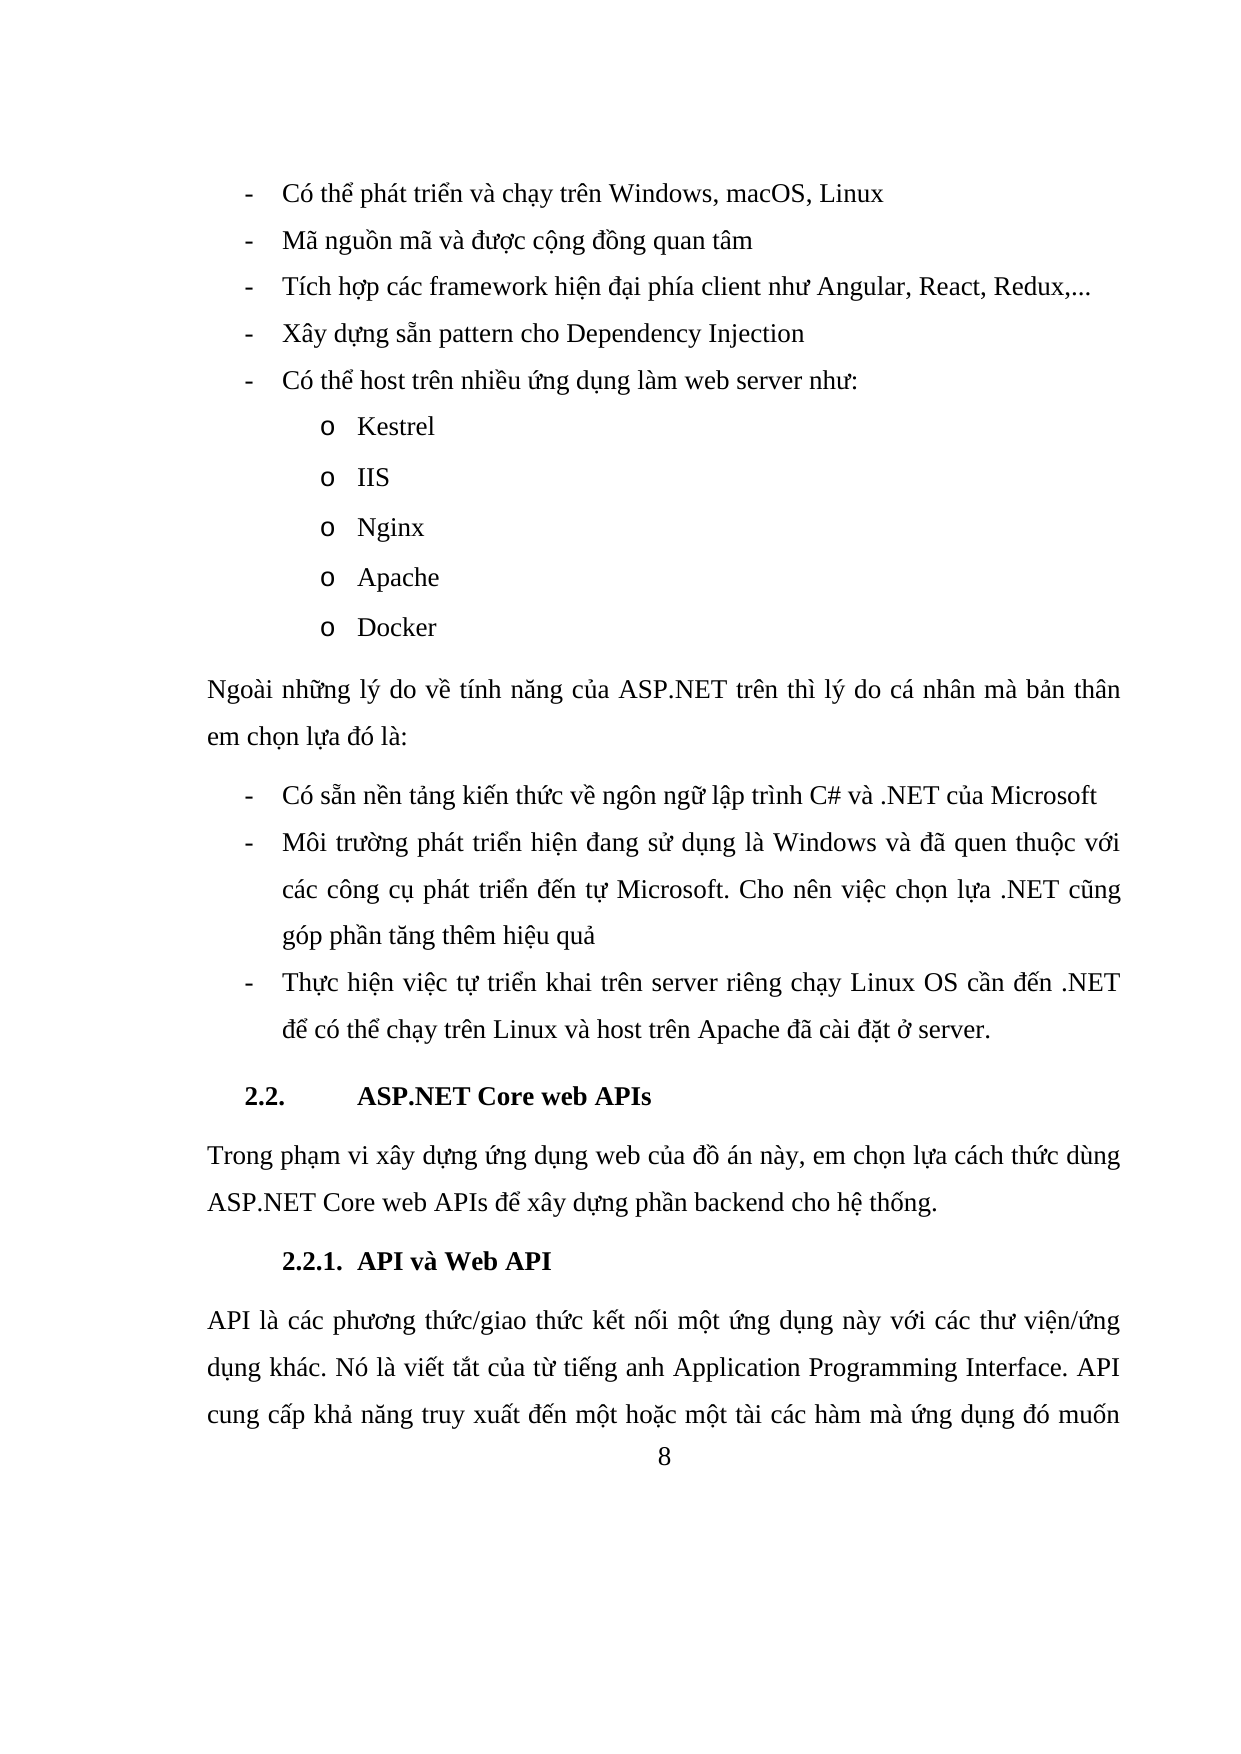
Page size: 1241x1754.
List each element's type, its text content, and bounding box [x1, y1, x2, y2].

text Trong phạm vi xây dựng ứng dụng web của đồ án này, em chọn lựa cách thức dùng ASP.NET Core web APIs để xây dựng phần backend cho hệ thống. [207, 1139, 1122, 1217]
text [207, 1304, 1122, 1429]
list Docker [319, 611, 1122, 644]
list Có thể phát triển và chạy trên Windows, macOS, Linux [244, 177, 1122, 208]
list Nginx [319, 511, 1122, 544]
list Có thể host trên nhiều ứng dụng làm web server như: [244, 364, 1122, 395]
list Xây dựng sẵn pattern cho Dependency Injection [244, 317, 1122, 348]
list Mã nguồn mã và được cộng đồng quan tâm [244, 224, 1122, 255]
list Kestrel [319, 411, 1122, 444]
list Apache [319, 561, 1122, 594]
list Môi trường phát triển hiện đang sử dụng là Windows và đã quen thuộc với các công cụ phát triển đến tự Microsoft. Cho nên việc chọn lựa .NET cũng góp phần tăng thêm hiệu quả [244, 826, 1122, 951]
subtitle ASP.NET Core web APIs [244, 1080, 1122, 1111]
list IIS [319, 461, 1122, 494]
text Ngoài những lý do về tính năng của ASP.NET trên thì lý do cá nhân mà bản thân em chọn lựa đó là: [207, 673, 1122, 751]
list Tích hợp các framework hiện đại phía client như Angular, React, Redux,... [244, 271, 1122, 302]
subtitle API và Web API [282, 1245, 1122, 1276]
list Thực hiện việc tự triển khai trên server riêng chạy Linux OS cần đến .NET để có thể chạy trên Linux và host trên Apache đã cài đặt ở server. [244, 966, 1122, 1044]
list Có sẵn nền tảng kiến thức về ngôn ngữ lập trình C# và .NET của Microsoft [244, 779, 1122, 811]
